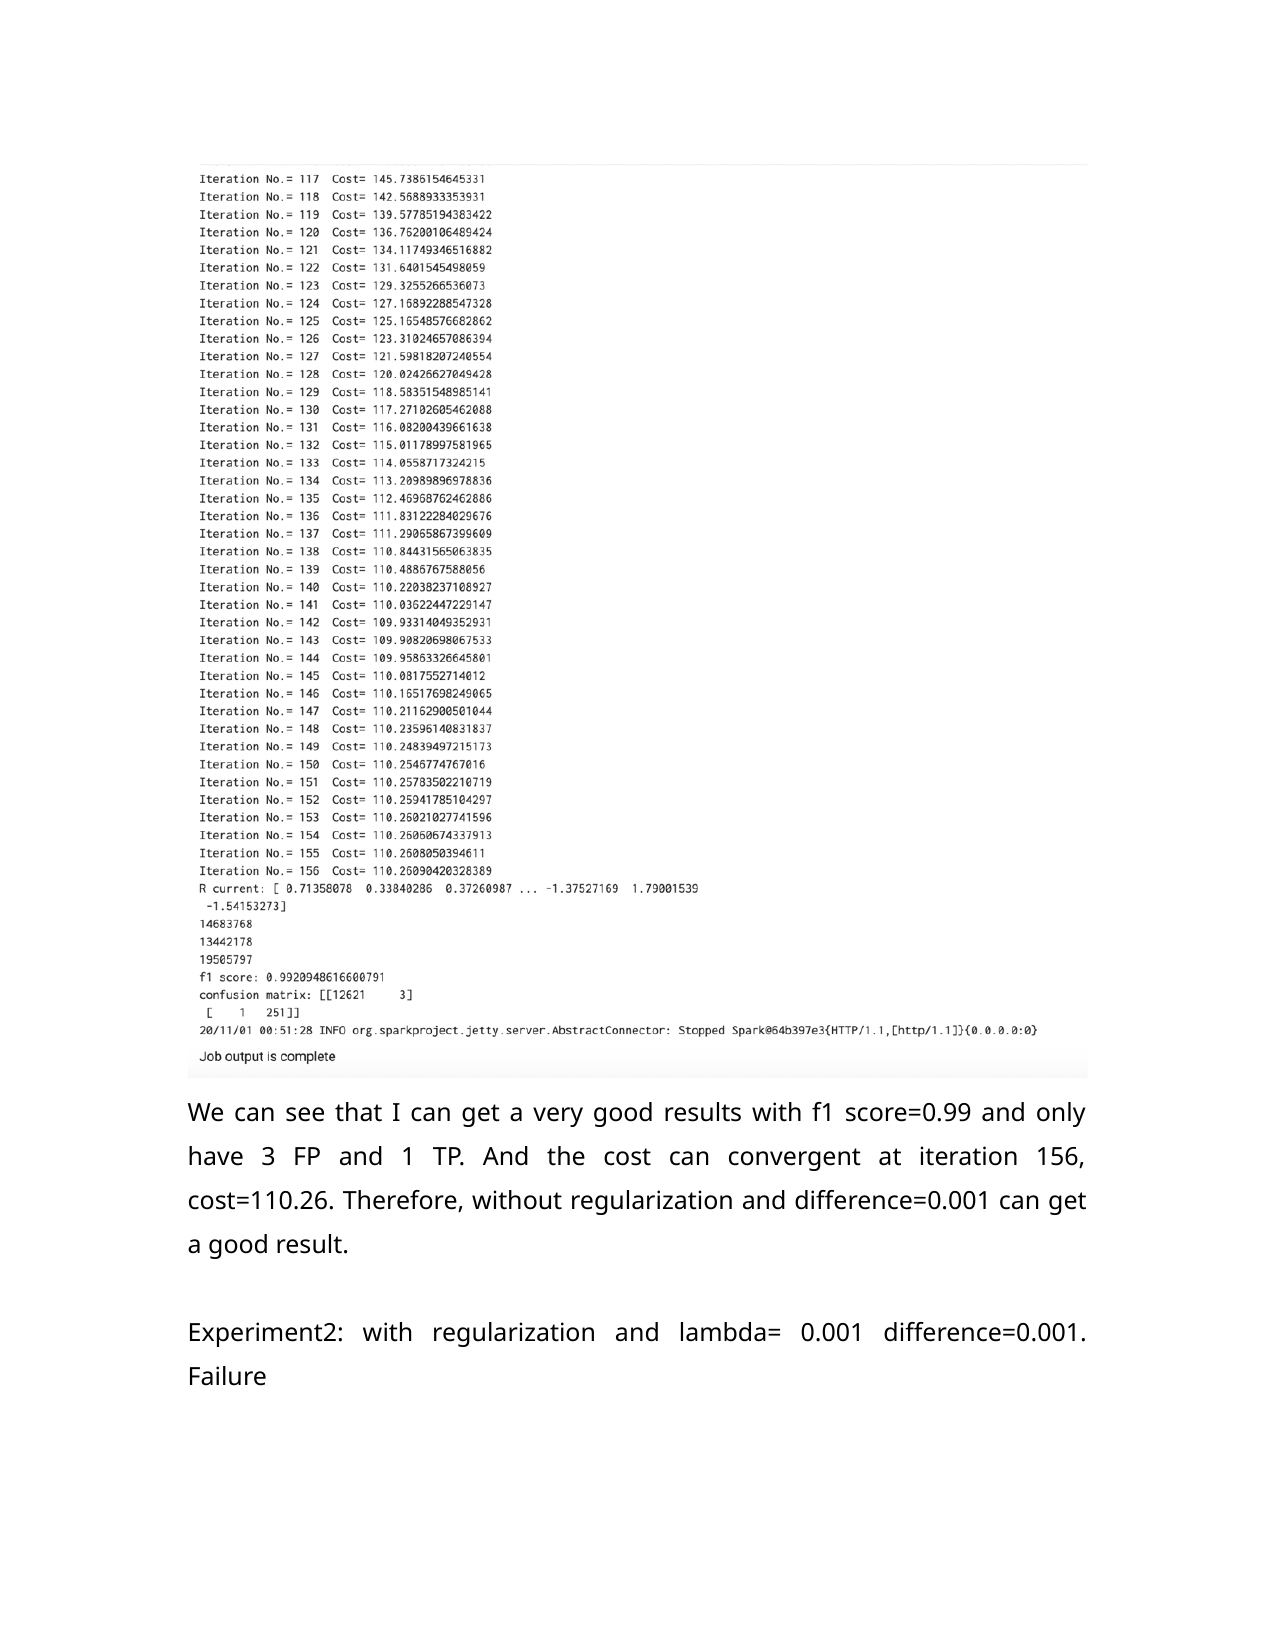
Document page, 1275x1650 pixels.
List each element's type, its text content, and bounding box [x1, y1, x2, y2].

picture [187, 164, 1088, 1078]
text We can see that I can get a very good results with f1 score=0.99 and only have 3 FP and 1 TP. And the cost can convergent at iteration 156, cost=110.26. Therefore, without regularization and difference=0.001 can get a good result. [187, 1089, 1087, 1266]
text Experiment2: with regularization and lambda= 0.001 difference=0.001. Failure [187, 1310, 1087, 1398]
